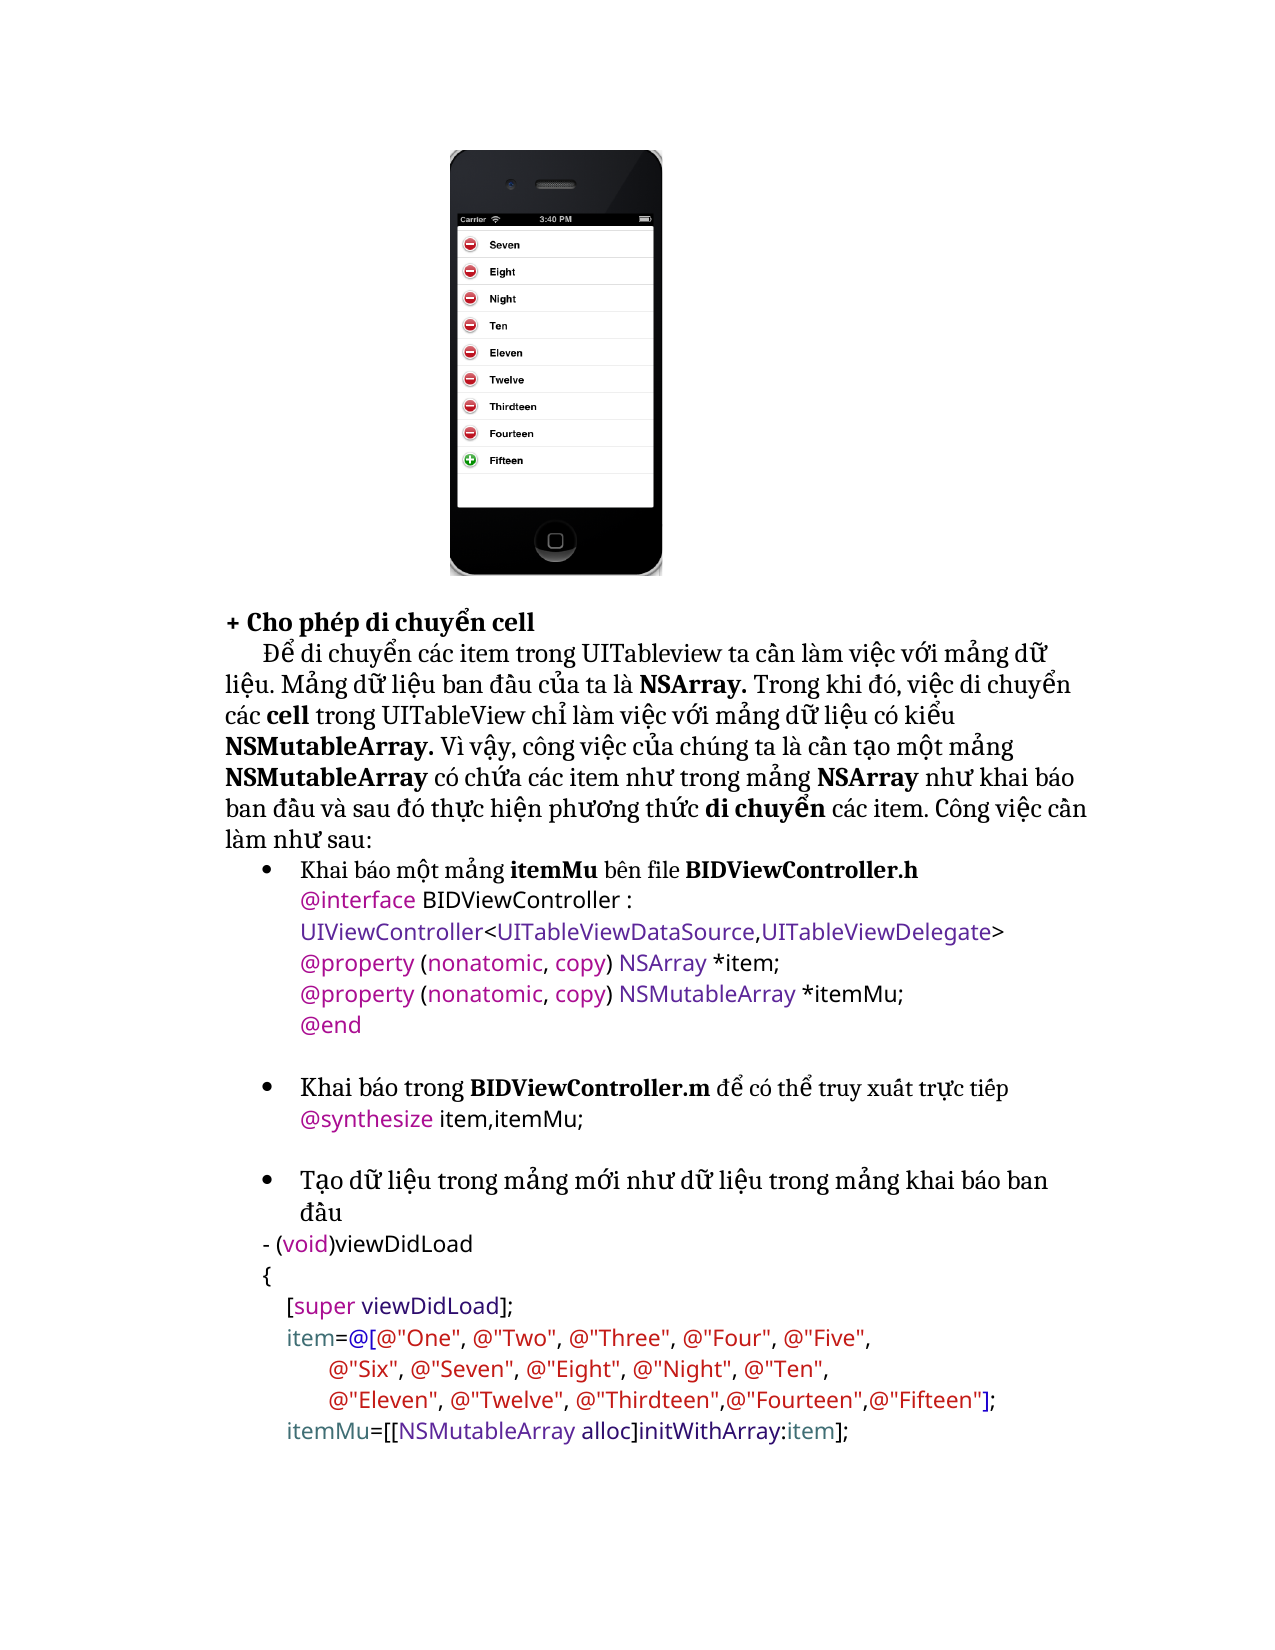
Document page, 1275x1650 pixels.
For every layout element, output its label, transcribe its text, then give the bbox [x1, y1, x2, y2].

picture [450, 150, 663, 576]
list Tạo dữ liệu trong mảng mới như dữ liệu trong mảng khai báo ban đầu [262, 1165, 1087, 1228]
list @property (nonatomic, copy) NSArray *item; [300, 947, 1087, 978]
text item=@[@"One", @"Two", @"Three", @"Four", @"Five", [262, 1321, 1087, 1353]
text itemMu=[[NSMutableArray alloc]initWithArray:item]; [262, 1415, 1087, 1446]
text Để di chuyển các item trong UITableview ta cần làm việc với mảng dữ liệu. Mảng dữ liệu ban đầu của ta là NSArray. Trong khi đó, việc di chuyển các cell trong UITableView chỉ làm việc với mảng dữ liệu có kiểu NSMutableArray. Vì vậy, công việc của chúng ta là cần tạo một mảng NSMutableArray có chứa các item như trong mảng NSArray như khai báo ban đầu và sau đó thực hiện phương thức di chuyển các item. Công việc cần làm như sau: [225, 638, 1087, 856]
list Khai báo trong BIDViewController.m để có thể truy xuất trực tiếp [262, 1072, 1087, 1103]
text + Cho phép di chuyển cell [225, 607, 1087, 638]
list @interface BIDViewController : UIViewController<UITableViewDataSource,UITableViewDelegate> [300, 884, 1087, 947]
list @synthesize item,itemMu; [300, 1103, 1087, 1134]
text [super viewDidLoad]; [262, 1290, 1087, 1321]
list @end [300, 1009, 1087, 1041]
list Khai báo một mảng itemMu bên file BIDViewController.h [262, 856, 1087, 884]
text @"Eleven", @"Twelve", @"Thirdteen",@"Fourteen",@"Fifteen"]; [262, 1384, 1087, 1415]
text @"Six", @"Seven", @"Eight", @"Night", @"Ten", [262, 1353, 1087, 1384]
text - (void)viewDidLoad [262, 1228, 1087, 1259]
list @property (nonatomic, copy) NSMutableArray *itemMu; [300, 978, 1087, 1009]
text { [262, 1259, 1087, 1290]
